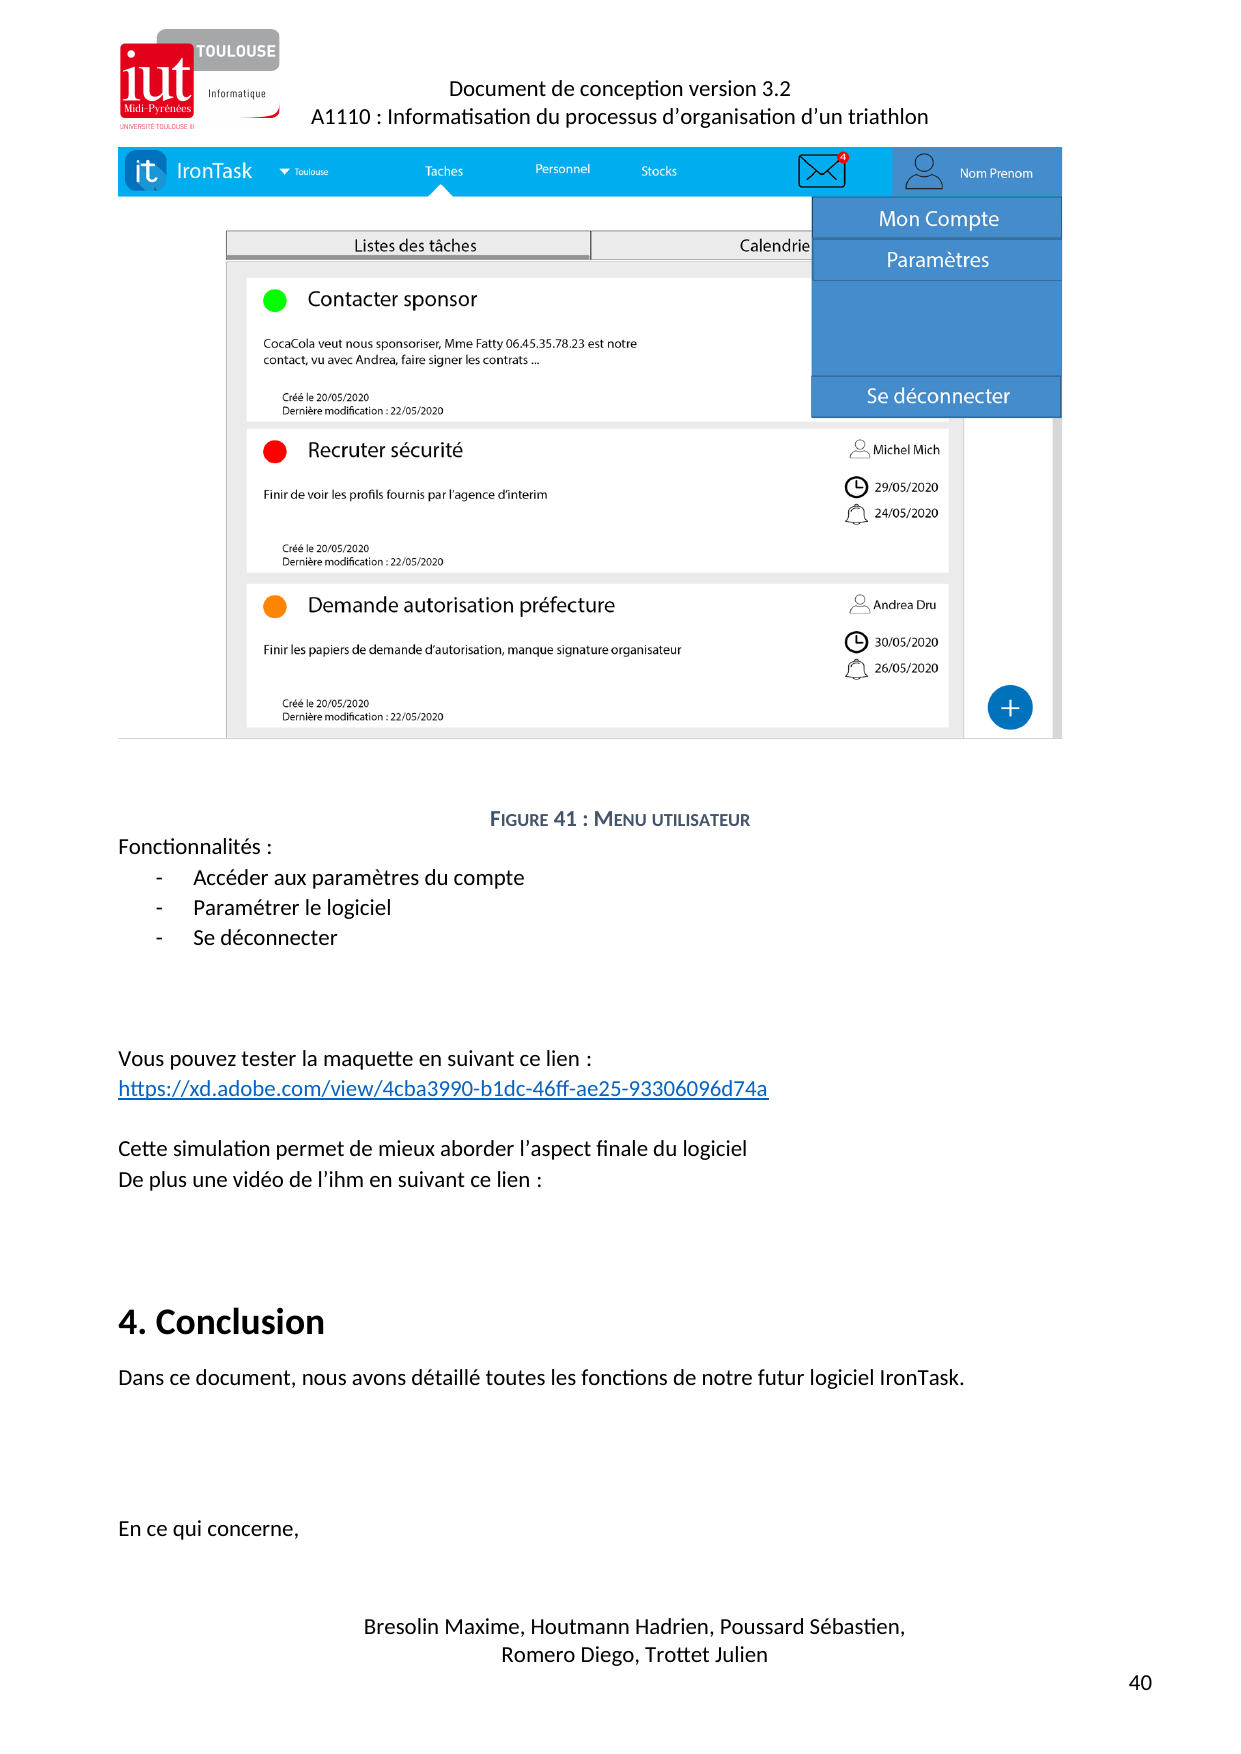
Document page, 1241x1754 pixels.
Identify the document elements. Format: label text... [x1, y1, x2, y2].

text Fonctionnalités : [118, 832, 1122, 861]
picture [118, 147, 1063, 803]
subtitle Conclusion [118, 1298, 1122, 1344]
picture [126, 151, 165, 190]
picture [838, 152, 849, 163]
text De plus une vidéo de l’ihm en suivant ce lien : [118, 1165, 1122, 1193]
text Vous pouvez tester la maquette en suivant ce lien : [118, 1044, 1122, 1072]
text Cette simulation permet de mieux aborder l’aspect finale du logiciel [118, 1134, 1122, 1163]
text Dans ce document, nous avons détaillé toutes les fonctions de notre futur logiciel IronTask. [118, 1363, 1122, 1391]
list Accéder aux paramètres du compte [156, 863, 1122, 891]
text En ce qui concerne, [118, 1514, 1122, 1542]
picture [120, 29, 280, 129]
text https://xd.adobe.com/view/4cba3990-b1dc-46ff-ae25-93306096d74a [118, 1074, 1122, 1102]
list Paramétrer le logiciel [156, 893, 1122, 921]
list Se déconnecter [156, 923, 1122, 951]
